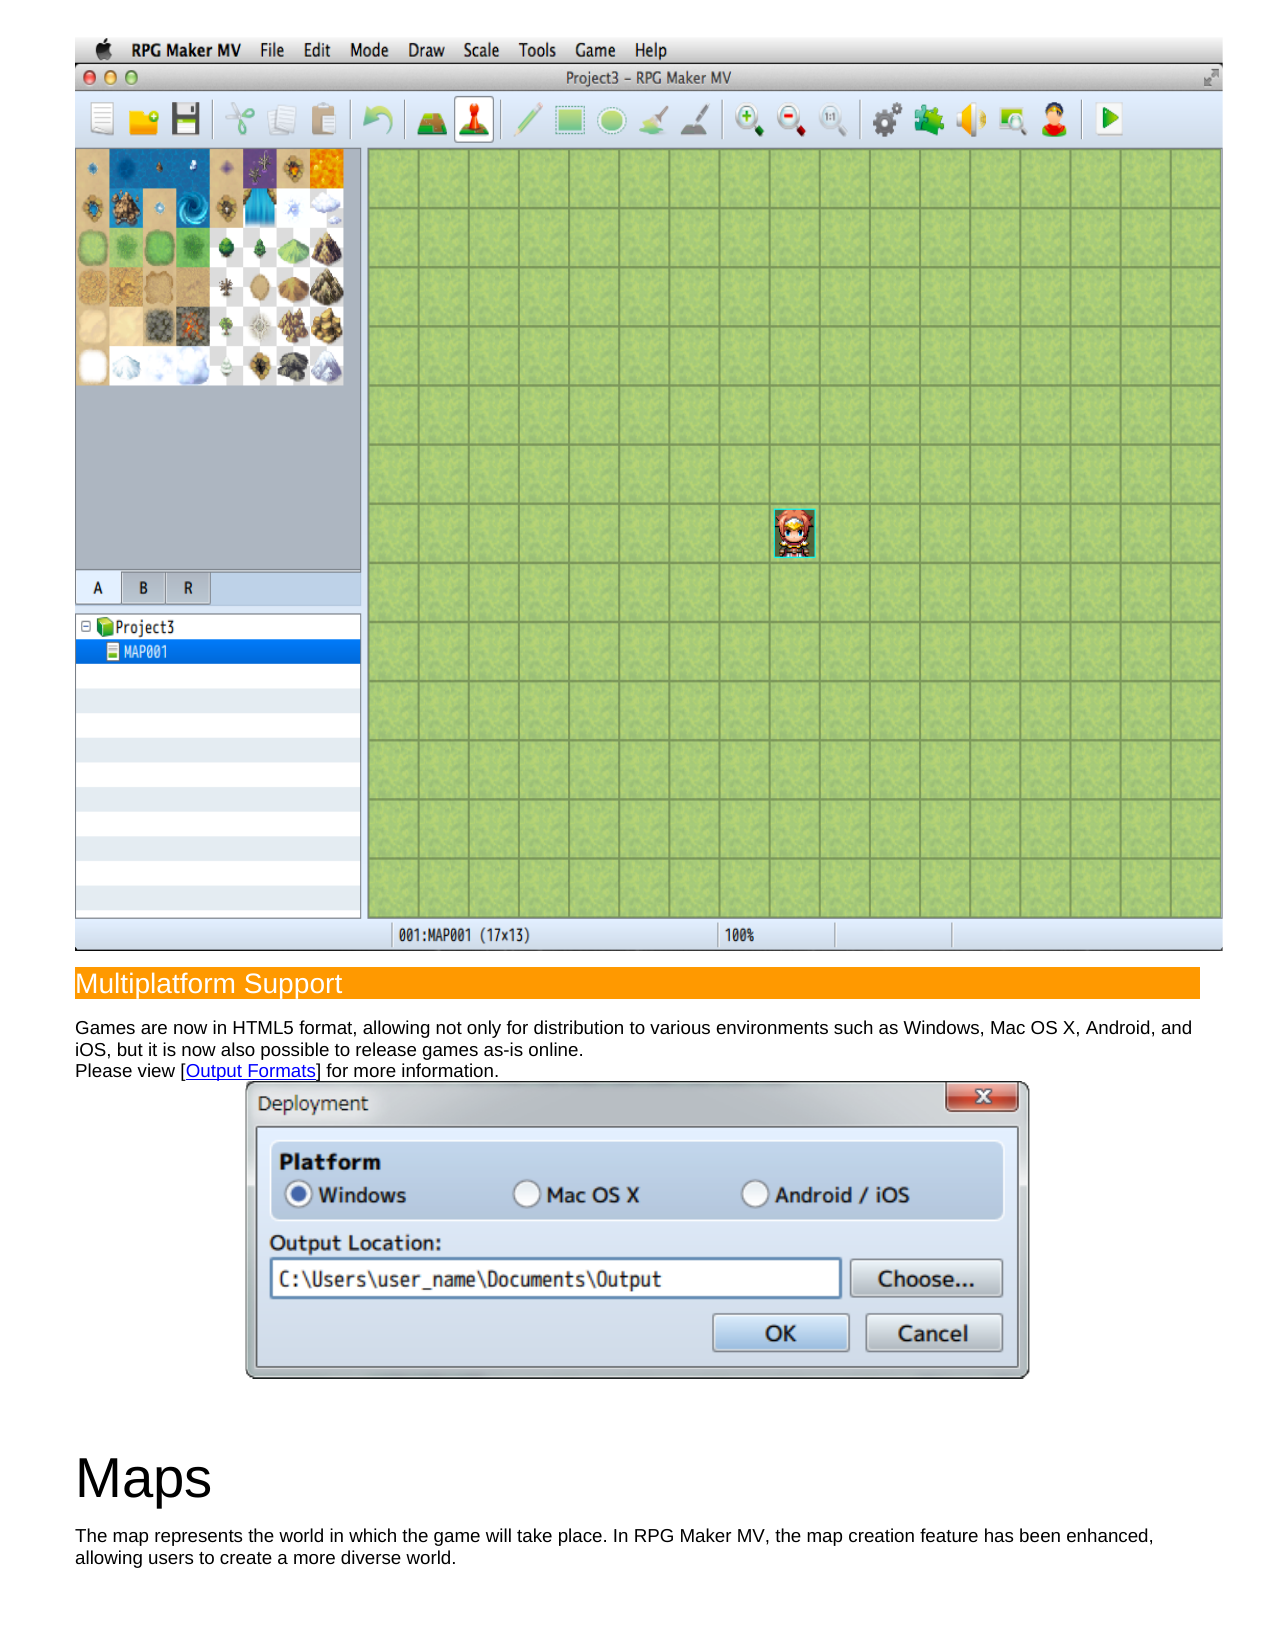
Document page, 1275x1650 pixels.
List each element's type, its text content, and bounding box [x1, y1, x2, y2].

picture [75, 37, 1223, 951]
text The map represents the world in which the game will take place. In RPG Maker MV, the map creation feature has been enhanced, allowing users to create a more diverse world. [75, 1525, 1200, 1568]
subtitle Maps [75, 1445, 1200, 1509]
text Games are now in HTML5 format, allowing not only for distribution to various environments such as Windows, Mac OS X, Android, and iOS, but it is now also possible to release games as-is online. Please view [Output Formats] for more information. [75, 1017, 1200, 1082]
picture [245, 1081, 1030, 1379]
subtitle Multiplatform Support [75, 967, 1200, 999]
